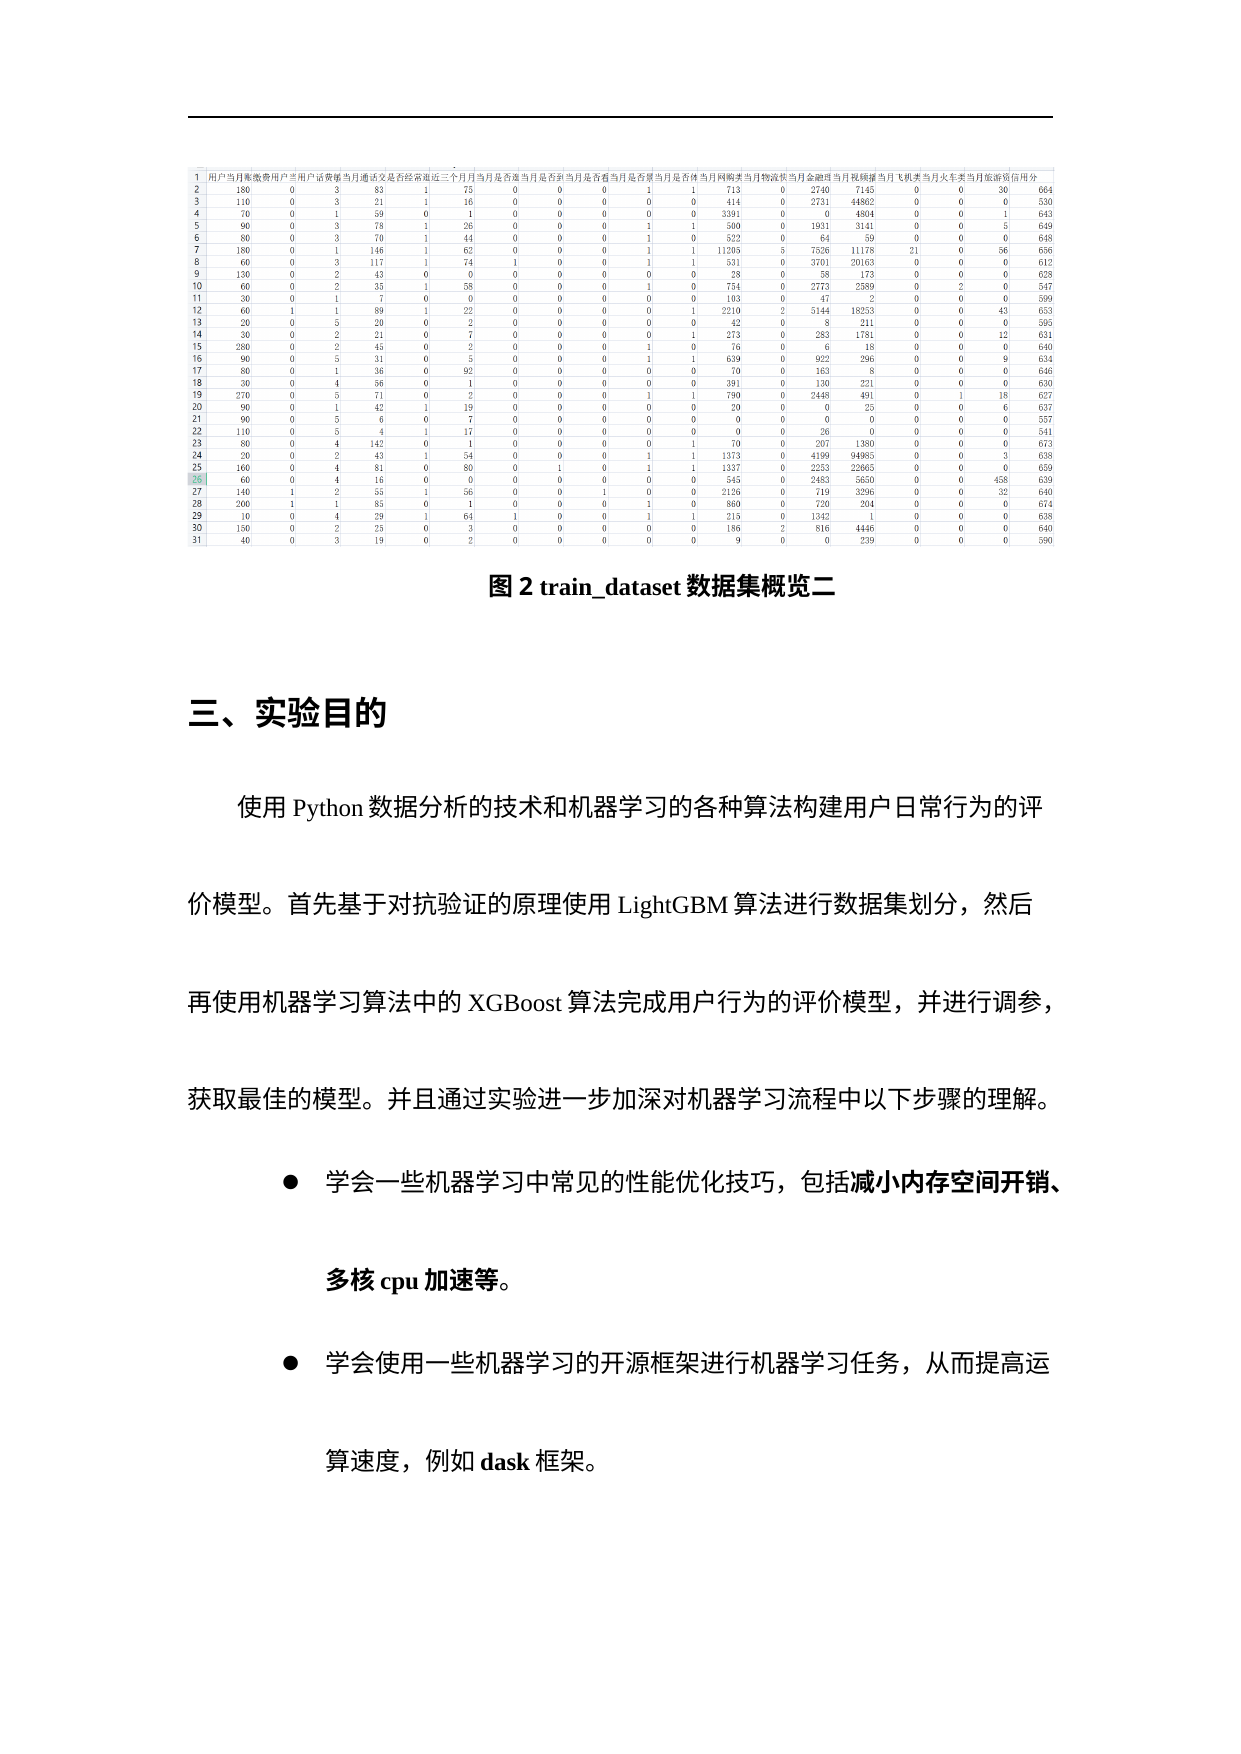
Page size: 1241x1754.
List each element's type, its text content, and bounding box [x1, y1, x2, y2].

list 学会使用一些机器学习的开源框架进行机器学习任务，从而提高运算速度，例如dask框架。 [281, 1329, 1053, 1492]
text 使用Python数据分析的技术和机器学习的各种算法构建用户日常行为的评价模型。首先基于对抗验证的原理使用LightGBM算法进行数据集划分，然后再使用机器学习算法中的XGBoost算法完成用户行为的评价模型，并进行调参，获取最佳的模型。并且通过实验进一步加深对机器学习流程中以下步骤的理解。 [187, 773, 1053, 1130]
text 图2 train_dataset数据集概览二 [187, 552, 1053, 617]
picture [187, 167, 1055, 547]
list 学会一些机器学习中常见的性能优化技巧，包括减小内存空间开销、多核cpu加速等。 [281, 1148, 1053, 1311]
subtitle 三、实验目的 [187, 679, 1053, 744]
